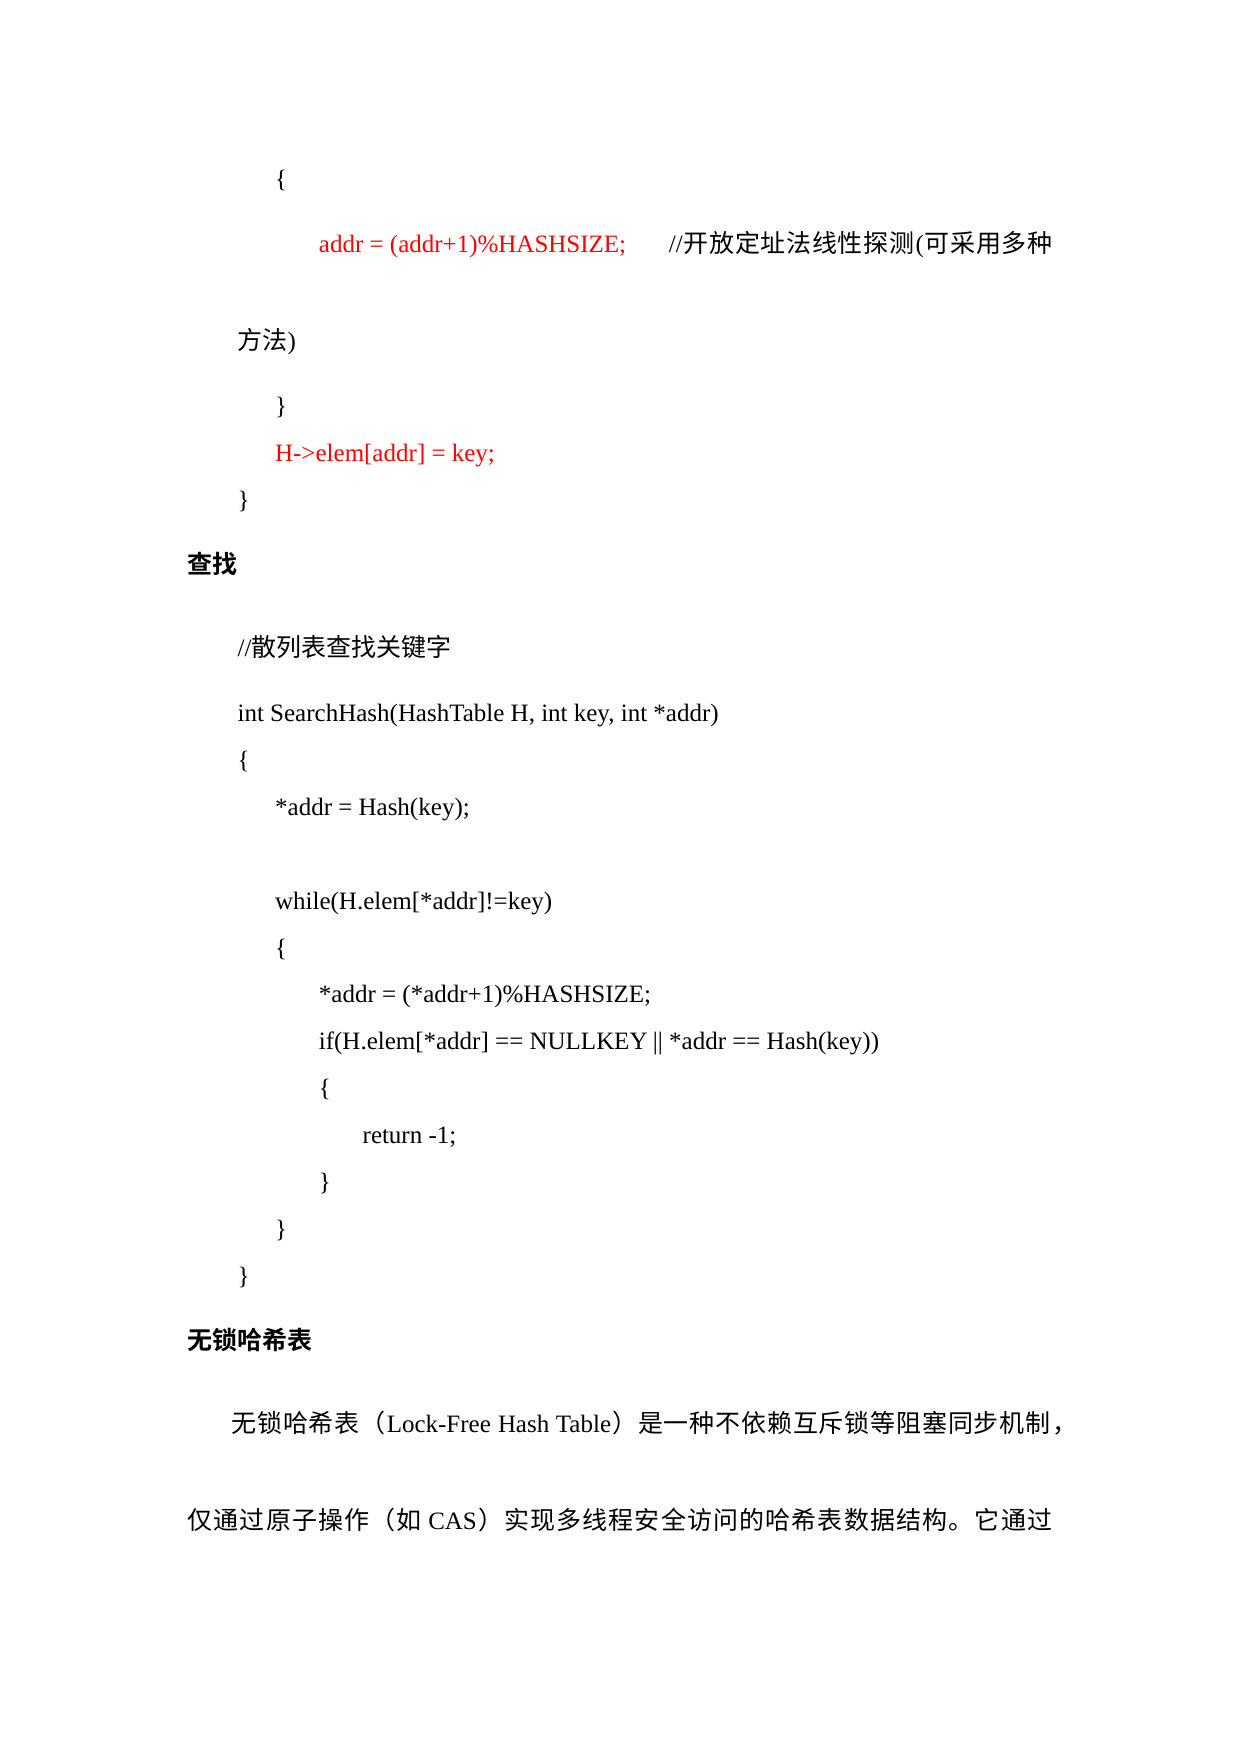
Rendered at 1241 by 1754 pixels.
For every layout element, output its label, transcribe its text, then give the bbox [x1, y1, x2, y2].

text *addr = (*addr+1)%HASHSIZE; [237, 978, 1053, 1010]
text } [237, 483, 1053, 516]
text { [237, 162, 1053, 194]
text addr = (addr+1)%HASHSIZE; //开放定址法线性探测(可采用多种方法) [237, 209, 1053, 371]
subtitle 无锁哈希表 [187, 1306, 1053, 1371]
subtitle 查找 [187, 530, 1053, 595]
text //散列表查找关键字 [237, 613, 1053, 678]
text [187, 1389, 1053, 1551]
text { [237, 1071, 1053, 1104]
text while(H.elem[*addr]!=key) [237, 884, 1053, 916]
text } [237, 389, 1053, 422]
text *addr = Hash(key); [237, 790, 1053, 823]
text int SearchHash(HashTable H, int key, int *addr) [237, 696, 1053, 729]
text if(H.elem[*addr] == NULLKEY || *addr == Hash(key)) [237, 1024, 1053, 1057]
text } [237, 1165, 1053, 1198]
text return -1; [237, 1118, 1053, 1151]
text } [237, 1212, 1053, 1244]
text { [237, 931, 1053, 963]
text H->elem[addr] = key; [237, 436, 1053, 469]
text { [237, 743, 1053, 776]
text } [237, 1259, 1053, 1291]
